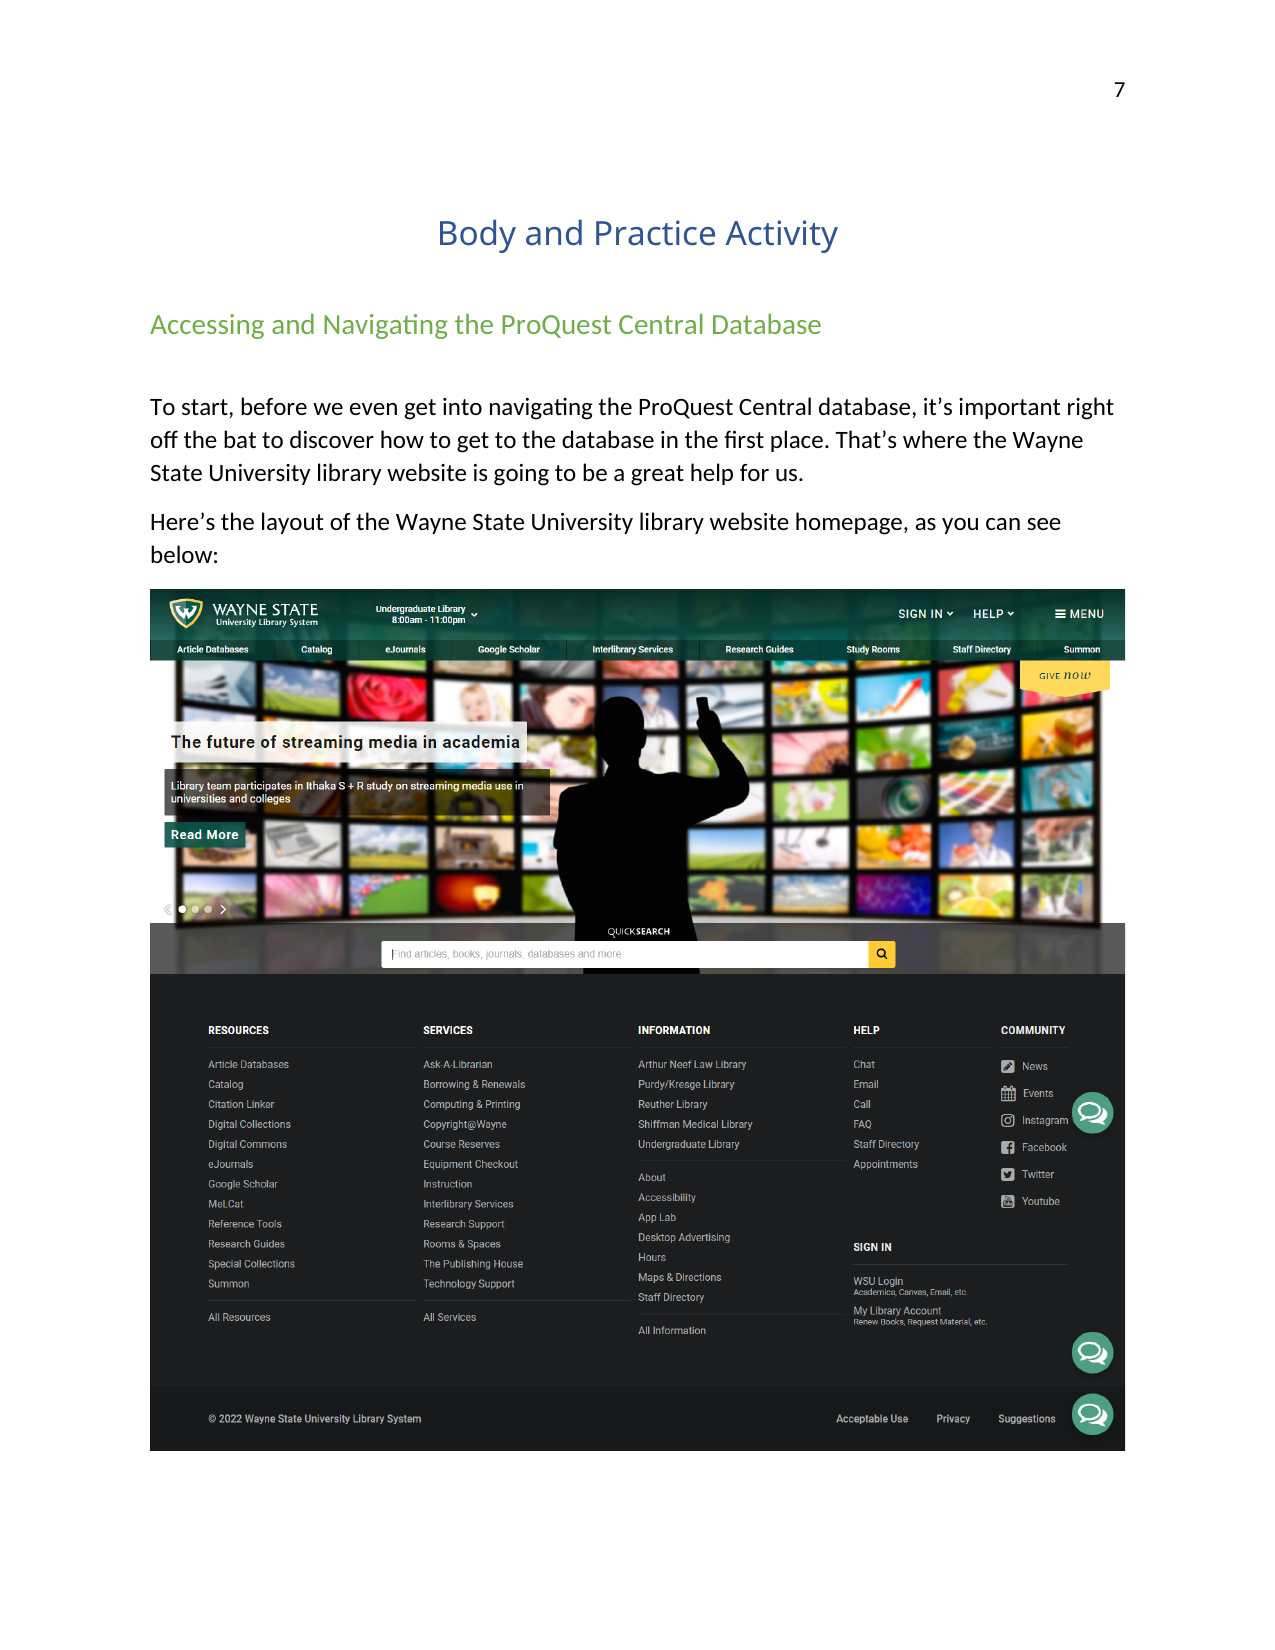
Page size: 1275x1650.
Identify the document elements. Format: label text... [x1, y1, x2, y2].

text To start, before we even get into navigating the ProQuest Central database, it’s important right off the bat to discover how to get to the database in the first place. That’s where the Wayne State University library website is going to be a great help for us. [150, 391, 1125, 487]
picture [150, 589, 1125, 1451]
subtitle Body and Practice Activity [150, 210, 1125, 255]
subtitle Accessing and Navigating the ProQuest Central Database [150, 306, 1125, 341]
text Here’s the layout of the Wayne State University library website homepage, as you can see below: [150, 507, 1125, 570]
